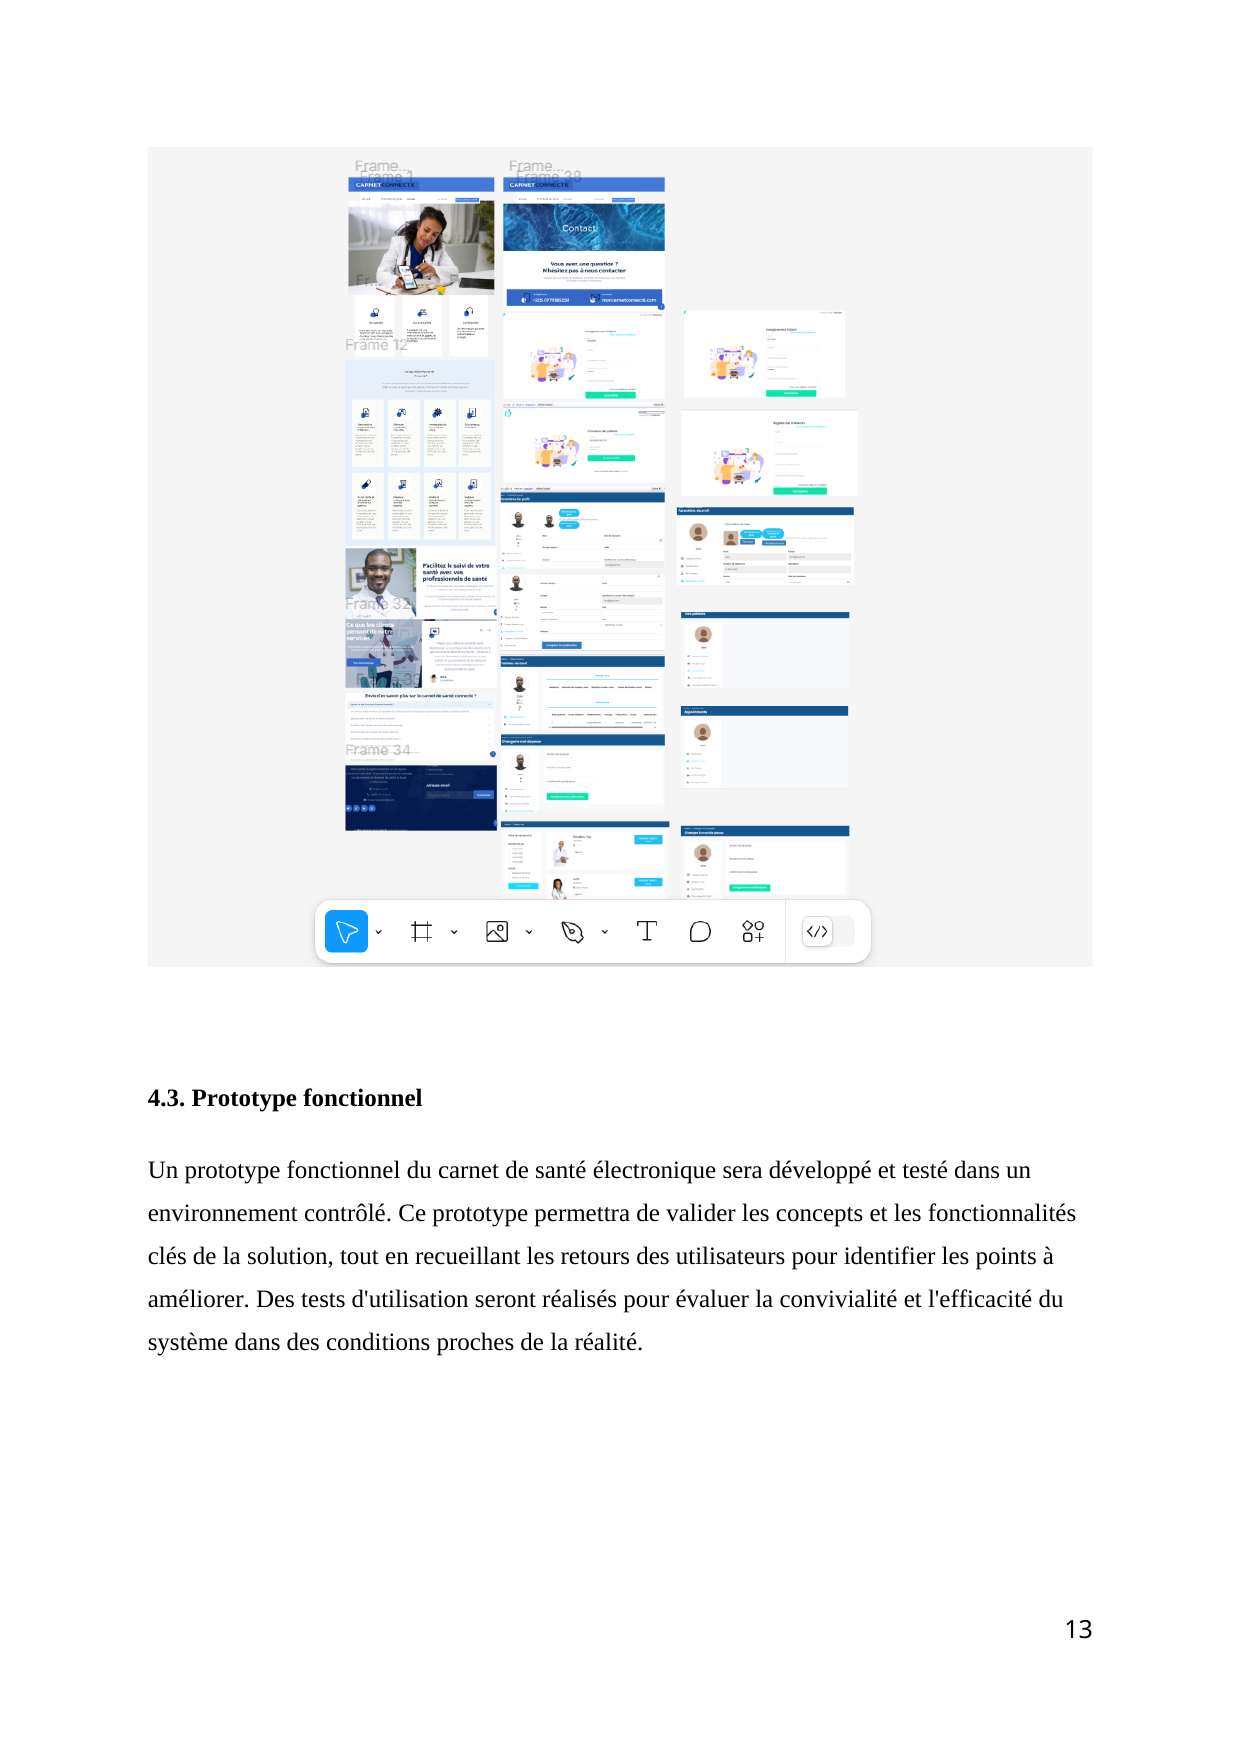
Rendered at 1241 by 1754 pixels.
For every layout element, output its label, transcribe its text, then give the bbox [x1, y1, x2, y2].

picture [147, 147, 1093, 967]
text Un prototype fonctionnel du carnet de santé électronique sera développé et testé dans un environnement contrôlé. Ce prototype permettra de valider les concepts et les fonctionnalités clés de la solution, tout en recueillant les retours des utilisateurs pour identifier les points à améliorer. Des tests d'utilisation seront réalisés pour évaluer la convivialité et l'efficacité du système dans des conditions proches de la réalité. [148, 1155, 1093, 1356]
text 4.3. Prototype fonctionnel [148, 1083, 1093, 1111]
